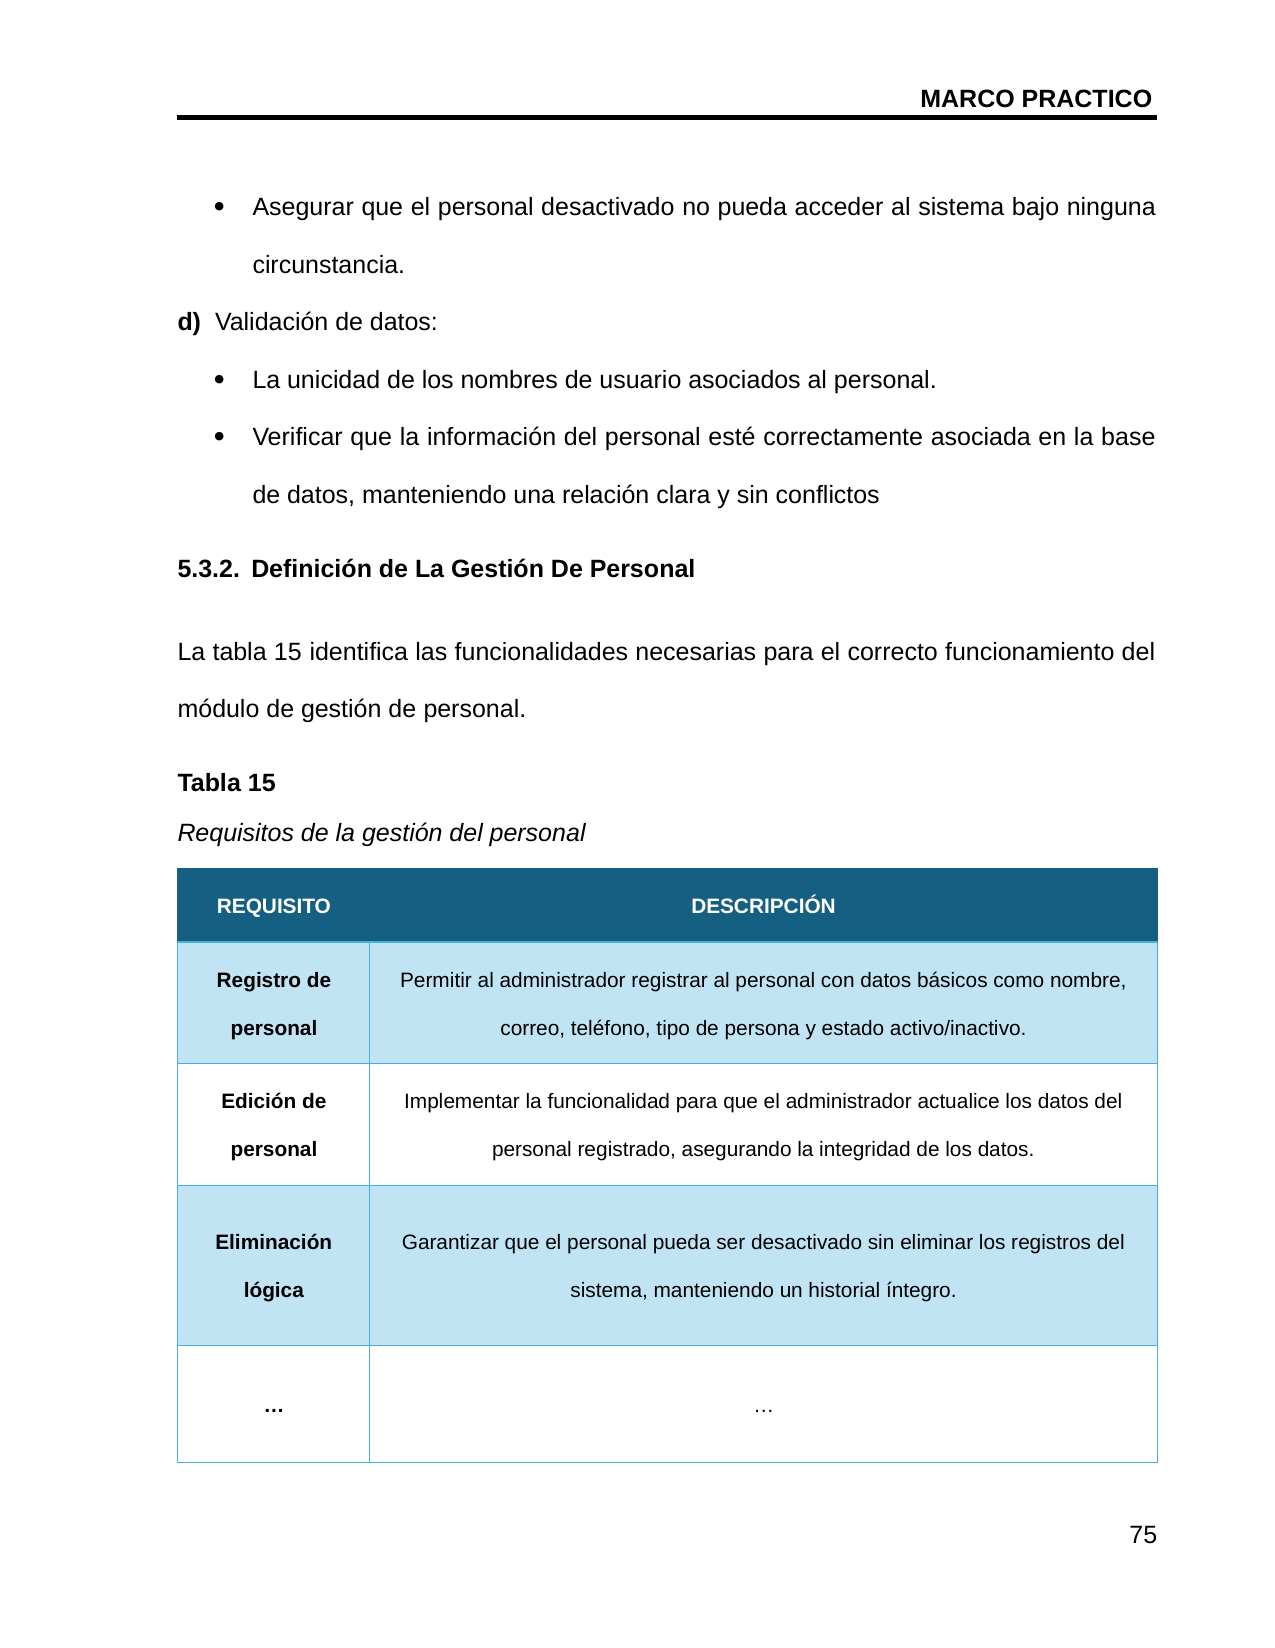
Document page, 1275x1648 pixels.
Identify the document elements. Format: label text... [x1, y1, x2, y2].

table_cell Garantizar que el personal pueda ser desactivado sin eliminar los registros del sistema, manteniendo un historial íntegro. [370, 1186, 1157, 1345]
table_header DESCRIPCIÓN [370, 869, 1157, 941]
table_cell Eliminación lógica [178, 1186, 369, 1345]
text Requisitos de la gestión del personal [177, 818, 1157, 847]
table_cell … [178, 1346, 369, 1462]
table_cell … [370, 1346, 1157, 1462]
table_cell Implementar la funcionalidad para que el administrador actualice los datos del personal registrado, asegurando la integridad de los datos. [370, 1064, 1157, 1185]
list La unicidad de los nombres de usuario asociados al personal. [215, 364, 1157, 393]
list Verificar que la información del personal esté correctamente asociada en la base de datos, manteniendo una relación clara y sin conflictos [215, 422, 1157, 509]
table_cell Permitir al administrador registrar al personal con datos básicos como nombre, correo, teléfono, tipo de persona y estado activo/inactivo. [370, 943, 1157, 1063]
subtitle Definición de La Gestión De Personal [177, 554, 1157, 583]
table_cell Registro de personal [178, 943, 369, 1063]
table_cell Edición de personal [178, 1064, 369, 1185]
list Asegurar que el personal desactivado no pueda acceder al sistema bajo ninguna circunstancia. [215, 192, 1157, 278]
text La tabla 15 identifica las funcionalidades necesarias para el correcto funcionamiento del módulo de gestión de personal. [177, 637, 1157, 723]
list Validación de datos: [177, 307, 1157, 336]
table_header REQUISITO [178, 869, 369, 941]
